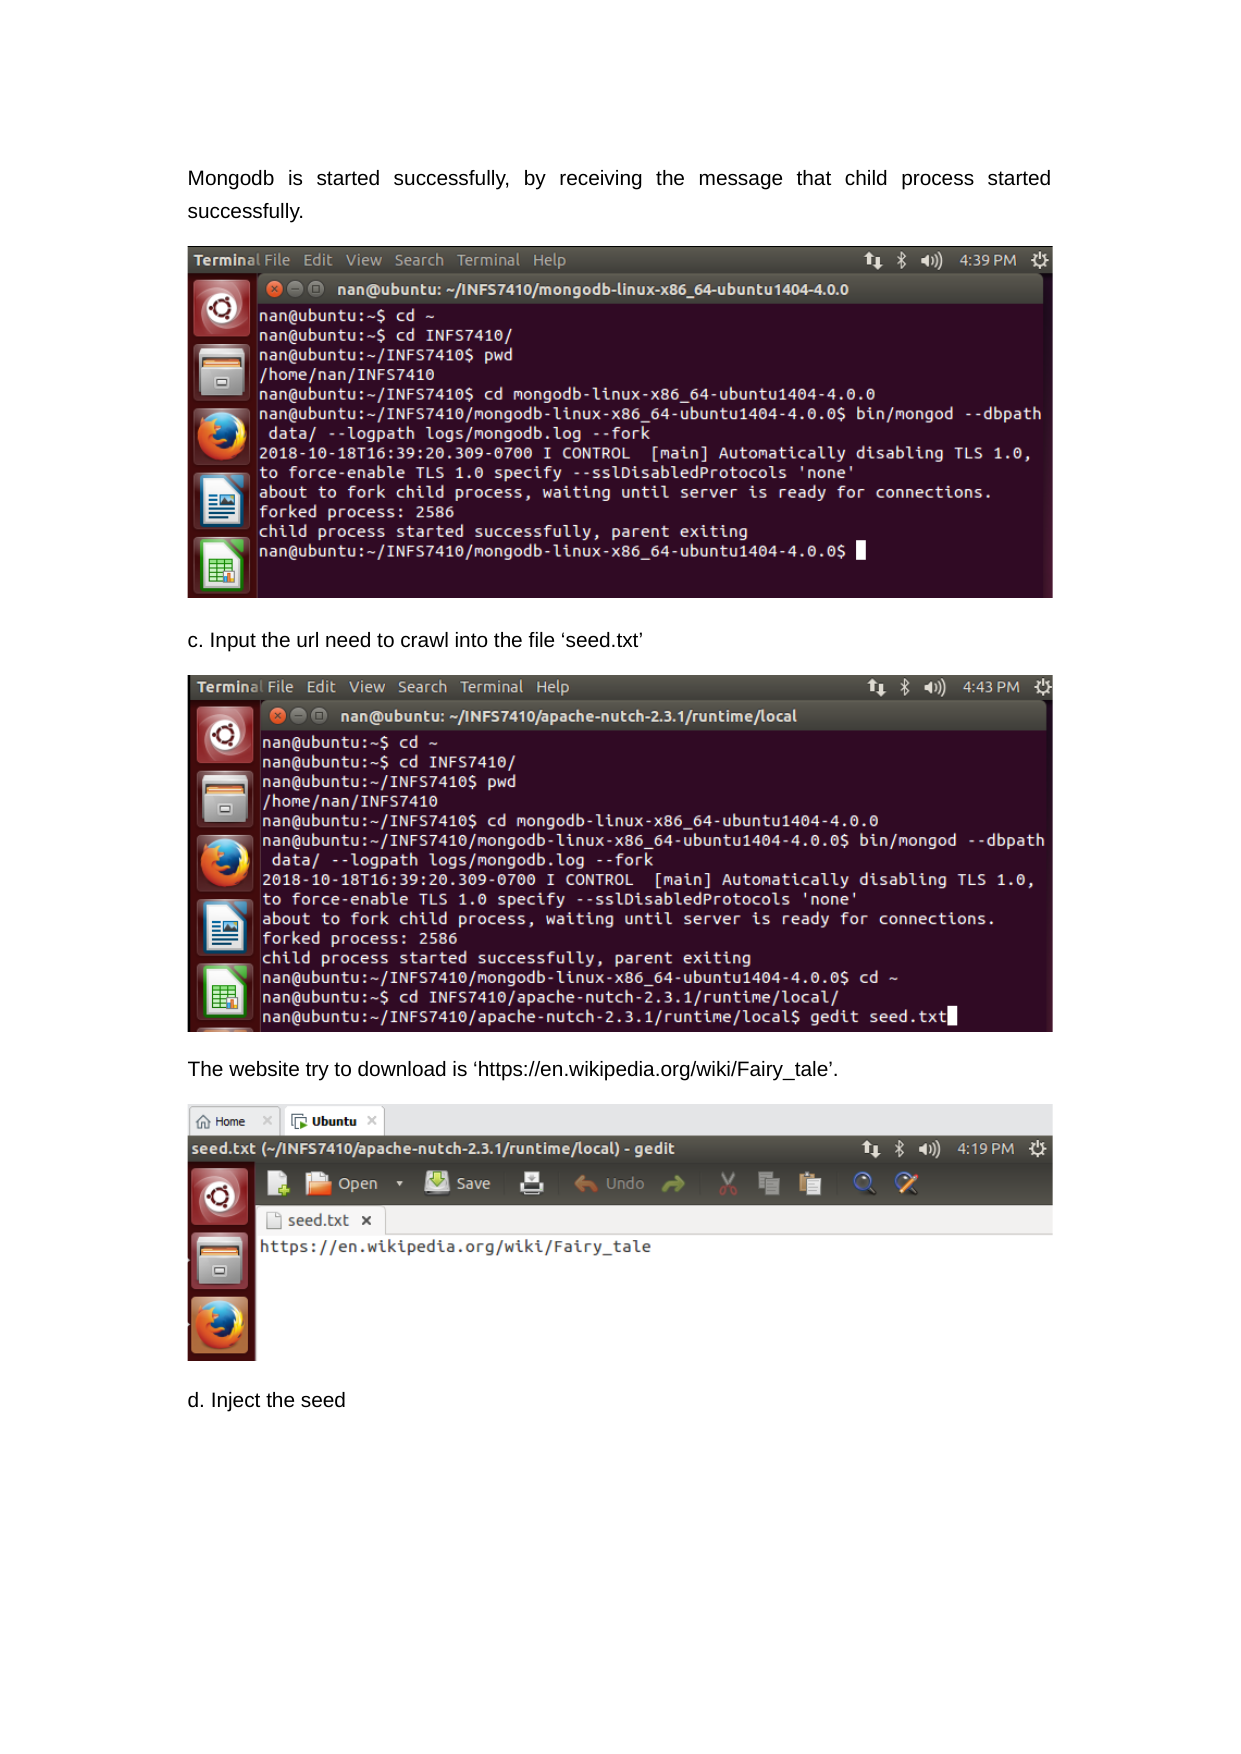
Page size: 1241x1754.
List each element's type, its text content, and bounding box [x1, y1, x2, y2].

text c. Input the url need to crawl into the file ‘seed.txt’ [187, 623, 1053, 656]
text Mongodb is started successfully, by receiving the message that child process started successfully. [187, 162, 1053, 227]
text d. Inject the seed [187, 1384, 1053, 1416]
text The website try to download is ‘https://en.wikipedia.org/wiki/Fairy_tale’. [187, 1052, 1053, 1085]
